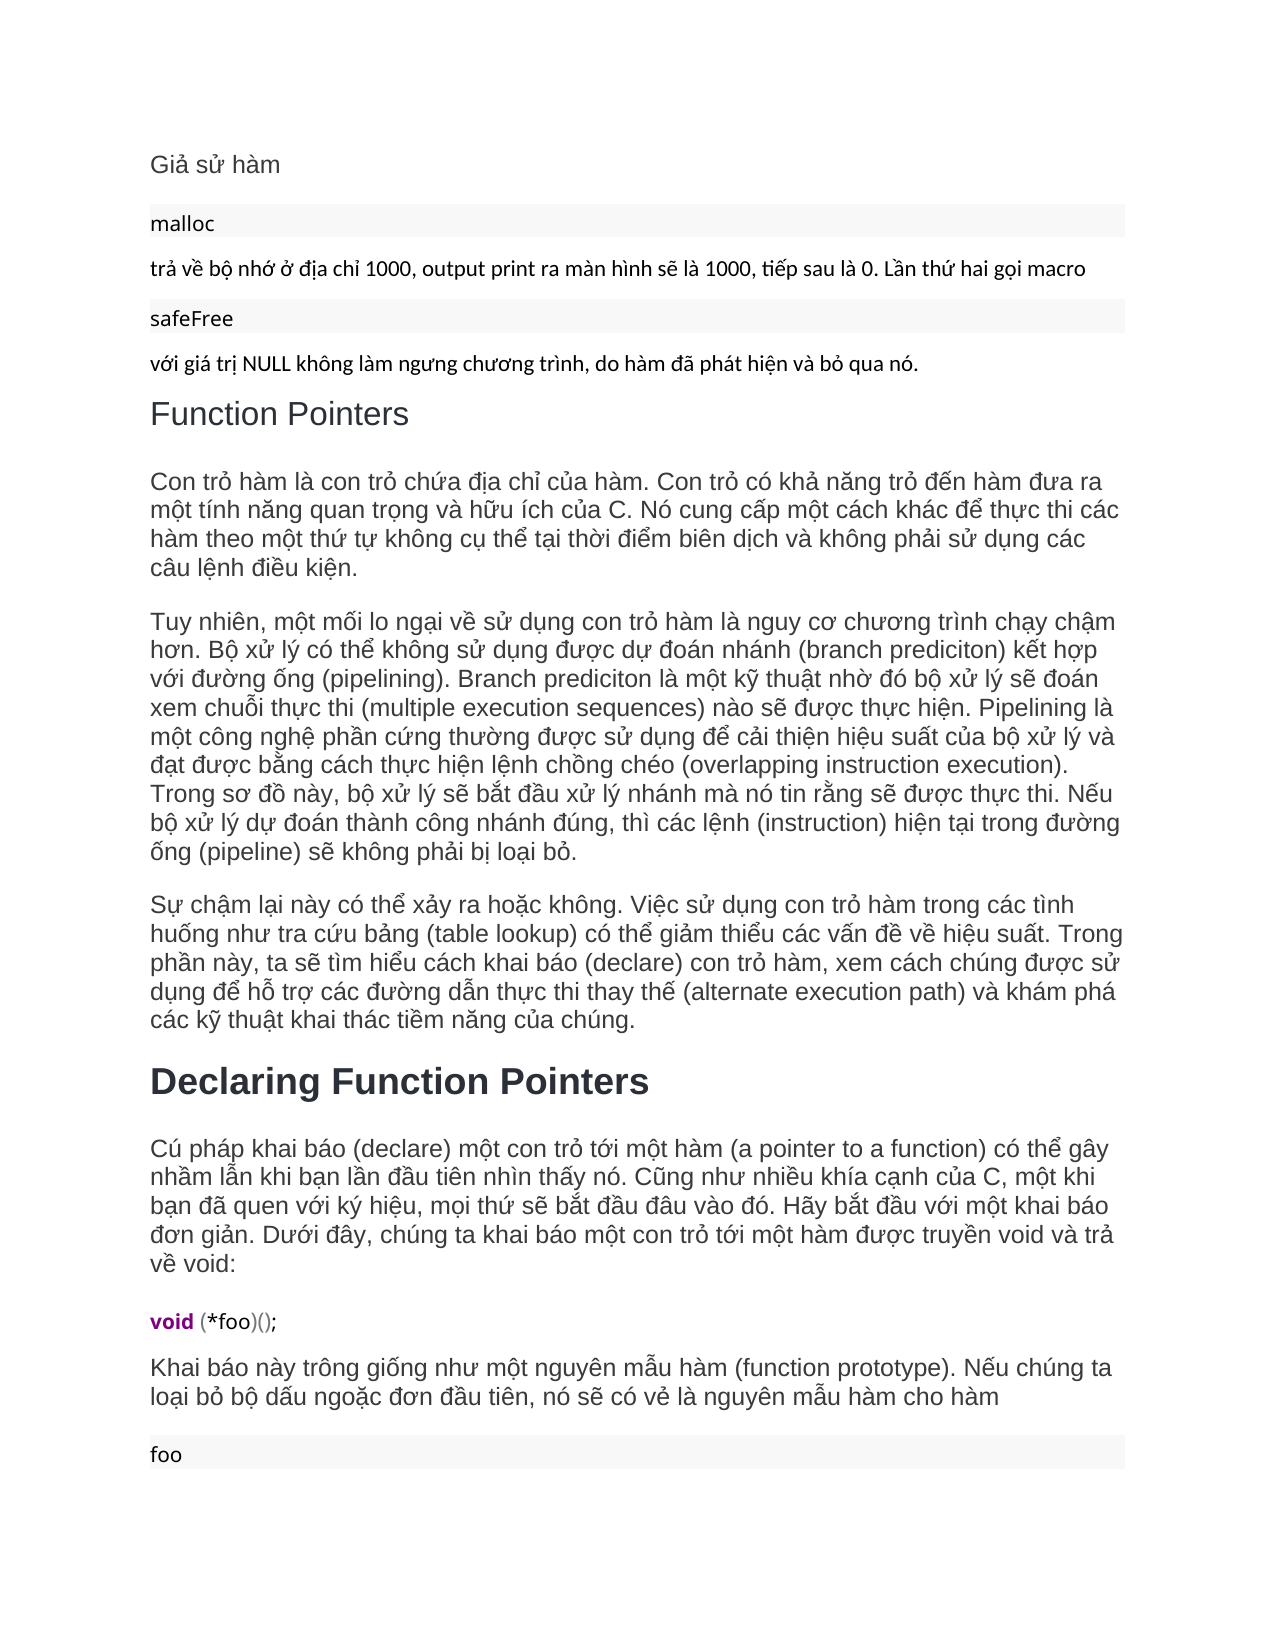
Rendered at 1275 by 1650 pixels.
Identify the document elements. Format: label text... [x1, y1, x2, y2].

text Con trỏ hàm là con trỏ chứa địa chỉ của hàm. Con trỏ có khả năng trỏ đến hàm đưa ra một tính năng quan trọng và hữu ích của C. Nó cung cấp một cách khác để thực thi các hàm theo một thứ tự không cụ thể tại thời điểm biên dịch và không phải sử dụng các câu lệnh điều kiện. [150, 467, 1125, 582]
text Sự chậm lại này có thể xảy ra hoặc không. Việc sử dụng con trỏ hàm trong các tình huống như tra cứu bảng (table lookup) có thể giảm thiểu các vấn đề về hiệu suất. Trong phần này, ta sẽ tìm hiểu cách khai báo (declare) con trỏ hàm, xem cách chúng được sử dụng để hỗ trợ các đường dẫn thực thi thay thế (alternate execution path) và khám phá các kỹ thuật khai thác tiềm năng của chúng. [150, 890, 1125, 1034]
text Cú pháp khai báo (declare) một con trỏ tới một hàm (a pointer to a function) có thể gây nhầm lẫn khi bạn lần đầu tiên nhìn thấy nó. Cũng như nhiều khía cạnh của C, một khi bạn đã quen với ký hiệu, mọi thứ sẽ bắt đầu đâu vào đó. Hãy bắt đầu với một khai báo đơn giản. Dưới đây, chúng ta khai báo một con trỏ tới một hàm được truyền void và trả về void: [150, 1133, 1125, 1277]
text với giá trị NULL không làm ngưng chương trình, do hàm đã phát hiện và bỏ qua nó. [150, 349, 1125, 377]
text Giả sử hàm [150, 150, 1125, 179]
subtitle Declaring Function Pointers [150, 1059, 1125, 1102]
text foo [150, 1435, 1125, 1469]
text void (*foo)(); [150, 1302, 1125, 1336]
text Khai báo này trông giống như một nguyên mẫu hàm (function prototype). Nếu chúng ta loại bỏ bộ dấu ngoặc đơn đầu tiên, nó sẽ có vẻ là nguyên mẫu hàm cho hàm [150, 1353, 1125, 1410]
subtitle Function Pointers [150, 394, 1125, 432]
text Tuy nhiên, một mối lo ngại về sử dụng con trỏ hàm là nguy cơ chương trình chạy chậm hơn. Bộ xử lý có thể không sử dụng được dự đoán nhánh (branch prediciton) kết hợp với đường ống (pipelining). Branch prediciton là một kỹ thuật nhờ đó bộ xử lý sẽ đoán xem chuỗi thực thi (multiple execution sequences) nào sẽ được thực hiện. Pipelining là một công nghệ phần cứng thường được sử dụng để cải thiện hiệu suất của bộ xử lý và đạt được bằng cách thực hiện lệnh chồng chéo (overlapping instruction execution). Trong sơ đồ này, bộ xử lý sẽ bắt đầu xử lý nhánh mà nó tin rằng sẽ được thực thi. Nếu bộ xử lý dự đoán thành công nhánh đúng, thì các lệnh (instruction) hiện tại trong đường ống (pipeline) sẽ không phải bị loại bỏ. [150, 607, 1125, 865]
text malloc [150, 204, 1125, 237]
text trả về bộ nhớ ở địa chỉ 1000, output print ra màn hình sẽ là 1000, tiếp sau là 0. Lần thứ hai gọi macro [150, 254, 1125, 282]
text safeFree [150, 299, 1125, 333]
